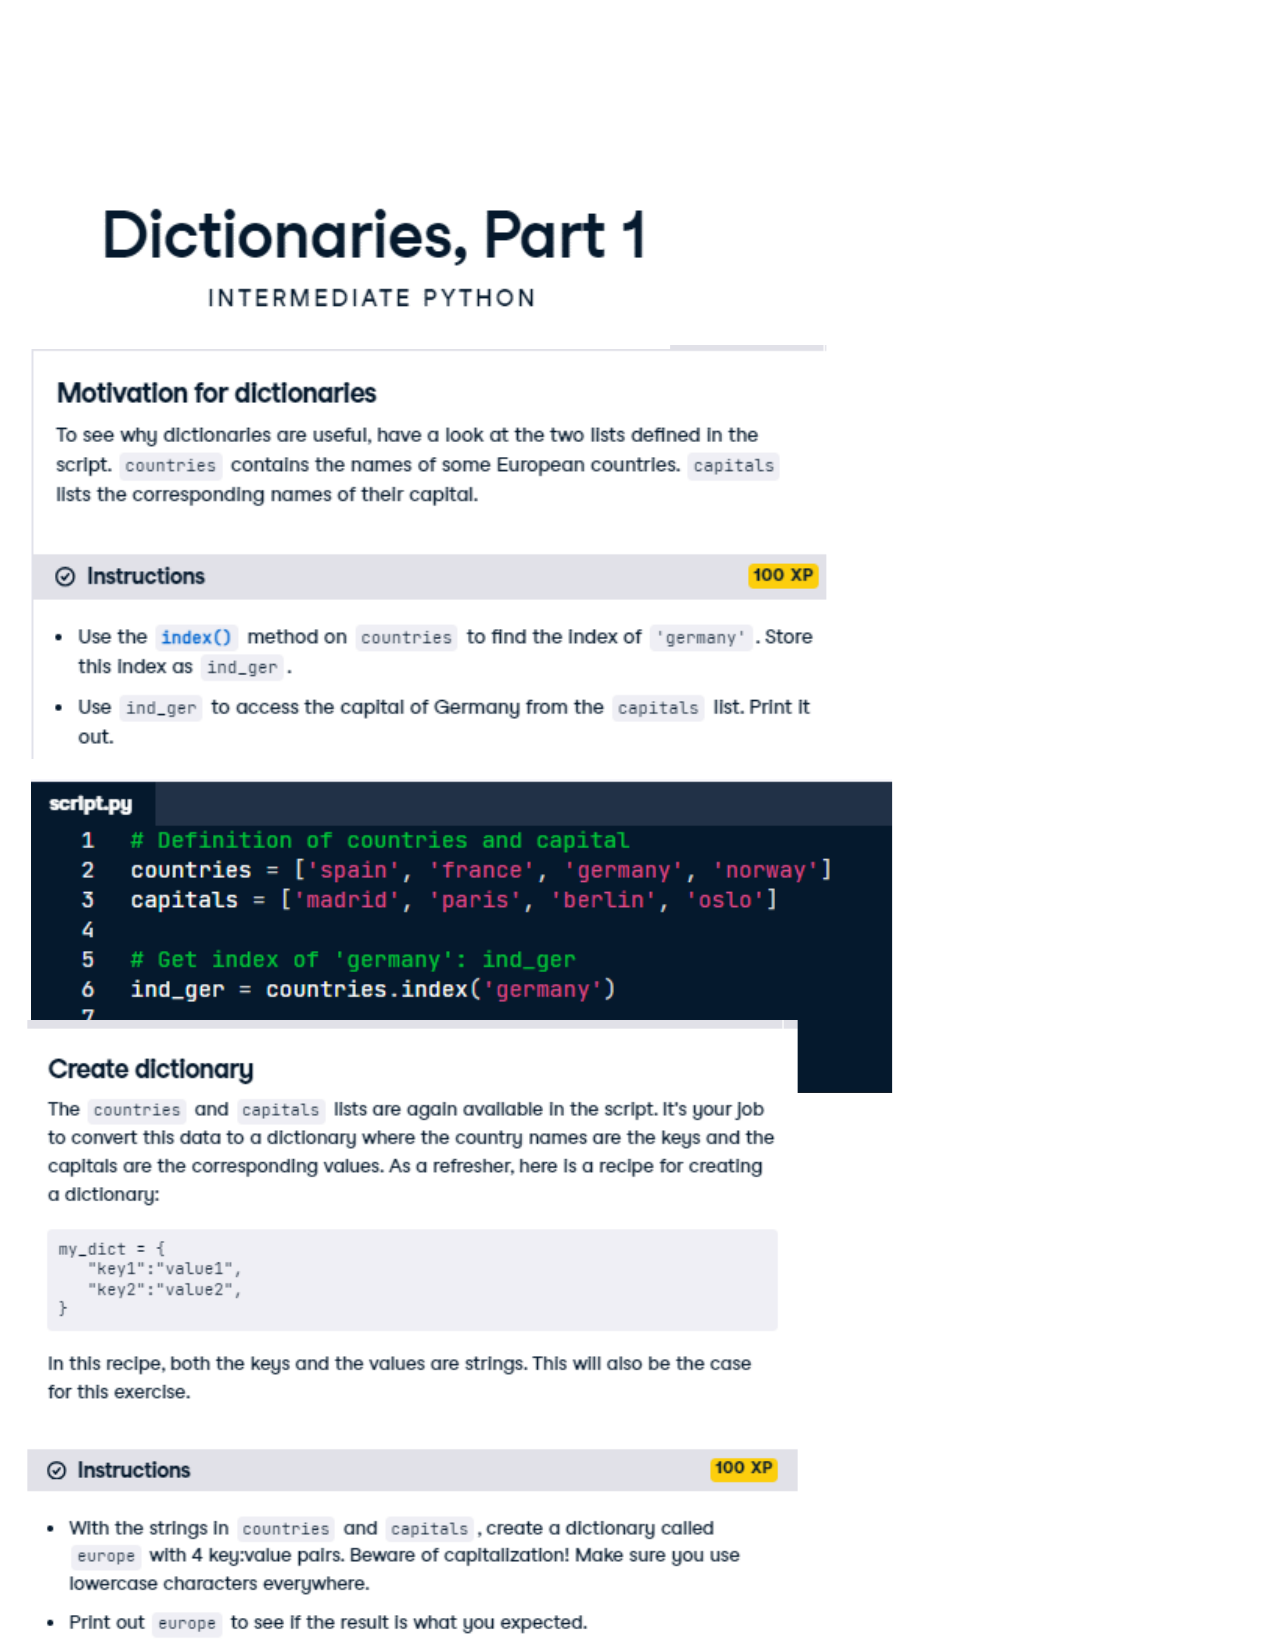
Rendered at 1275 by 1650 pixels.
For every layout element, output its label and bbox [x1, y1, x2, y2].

picture [29, 170, 825, 758]
picture [25, 779, 892, 1646]
